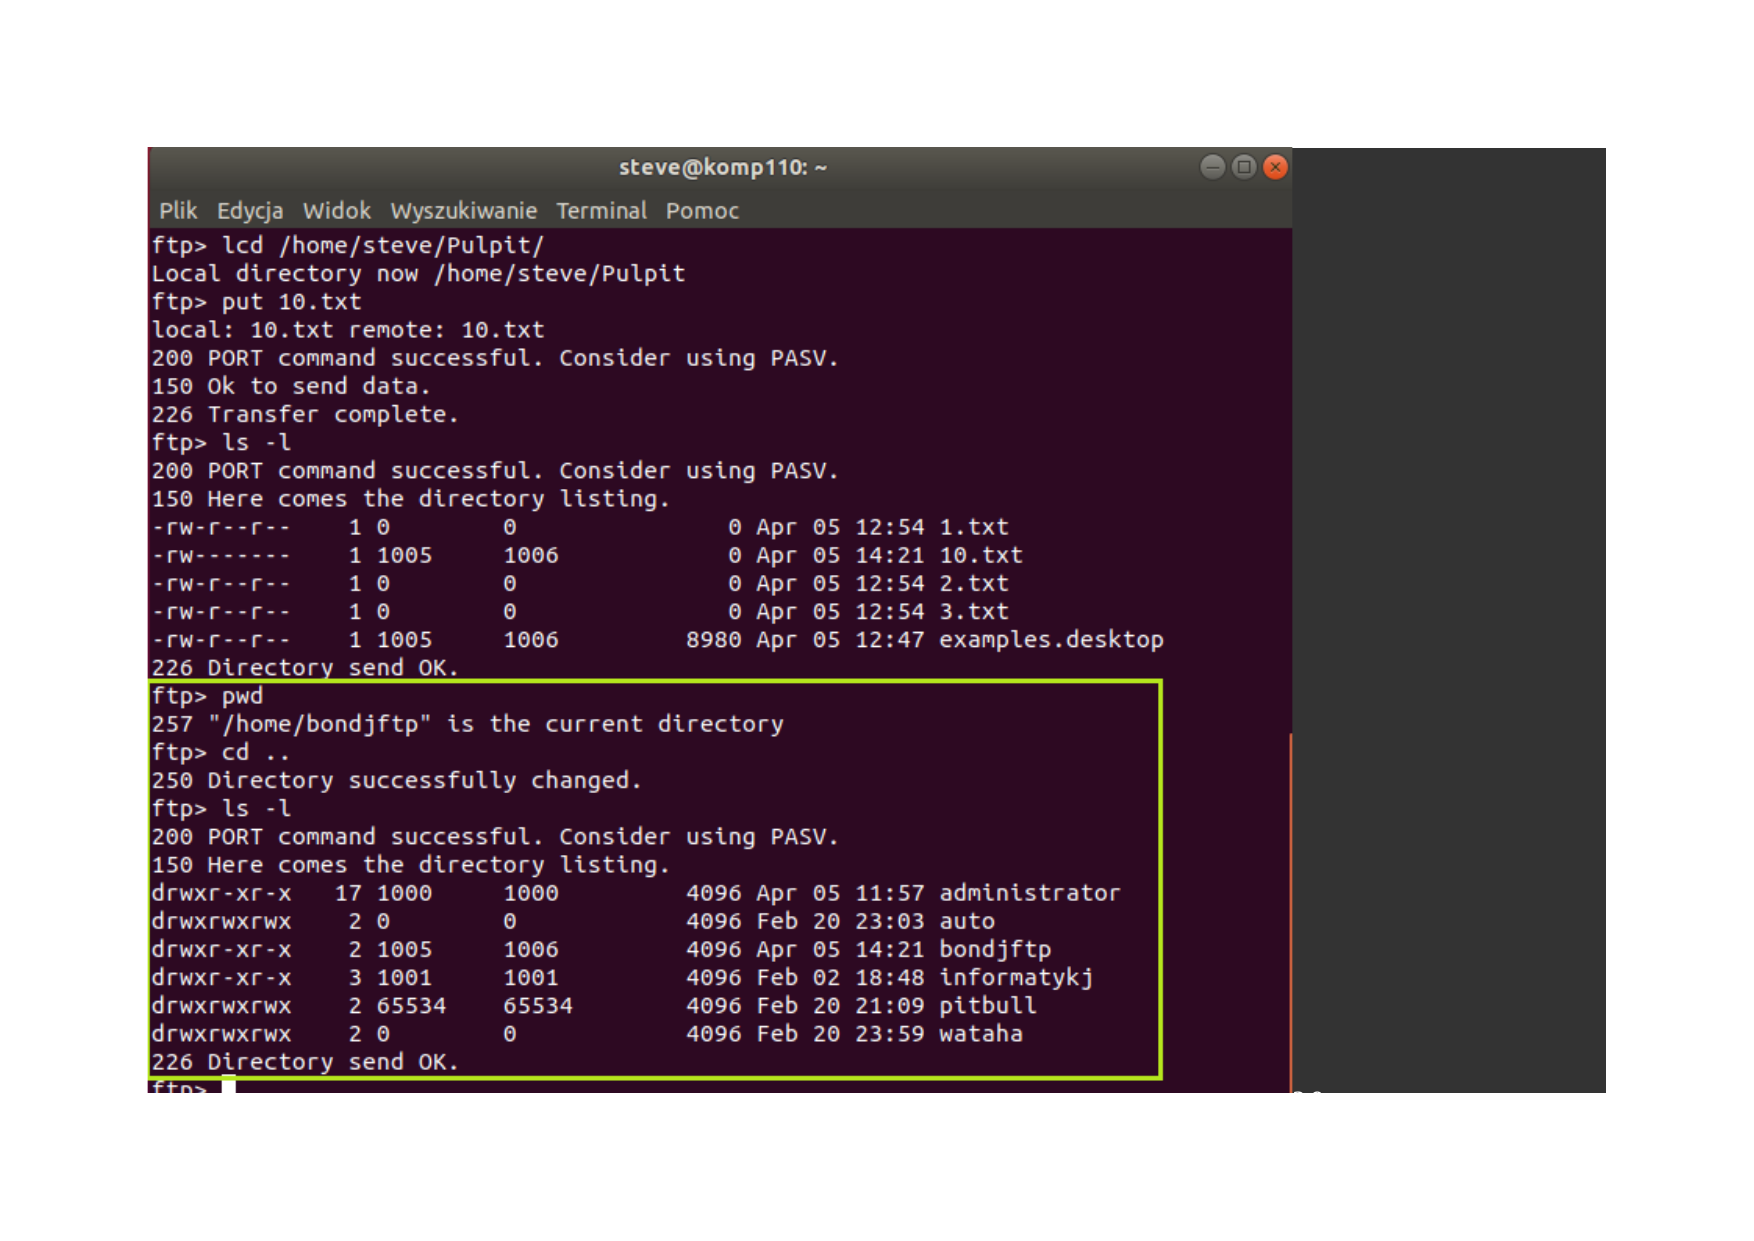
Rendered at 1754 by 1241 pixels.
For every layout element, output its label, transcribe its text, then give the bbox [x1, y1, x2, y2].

picture [147, 147, 1293, 1093]
text 2.9 [1293, 148, 1606, 1093]
